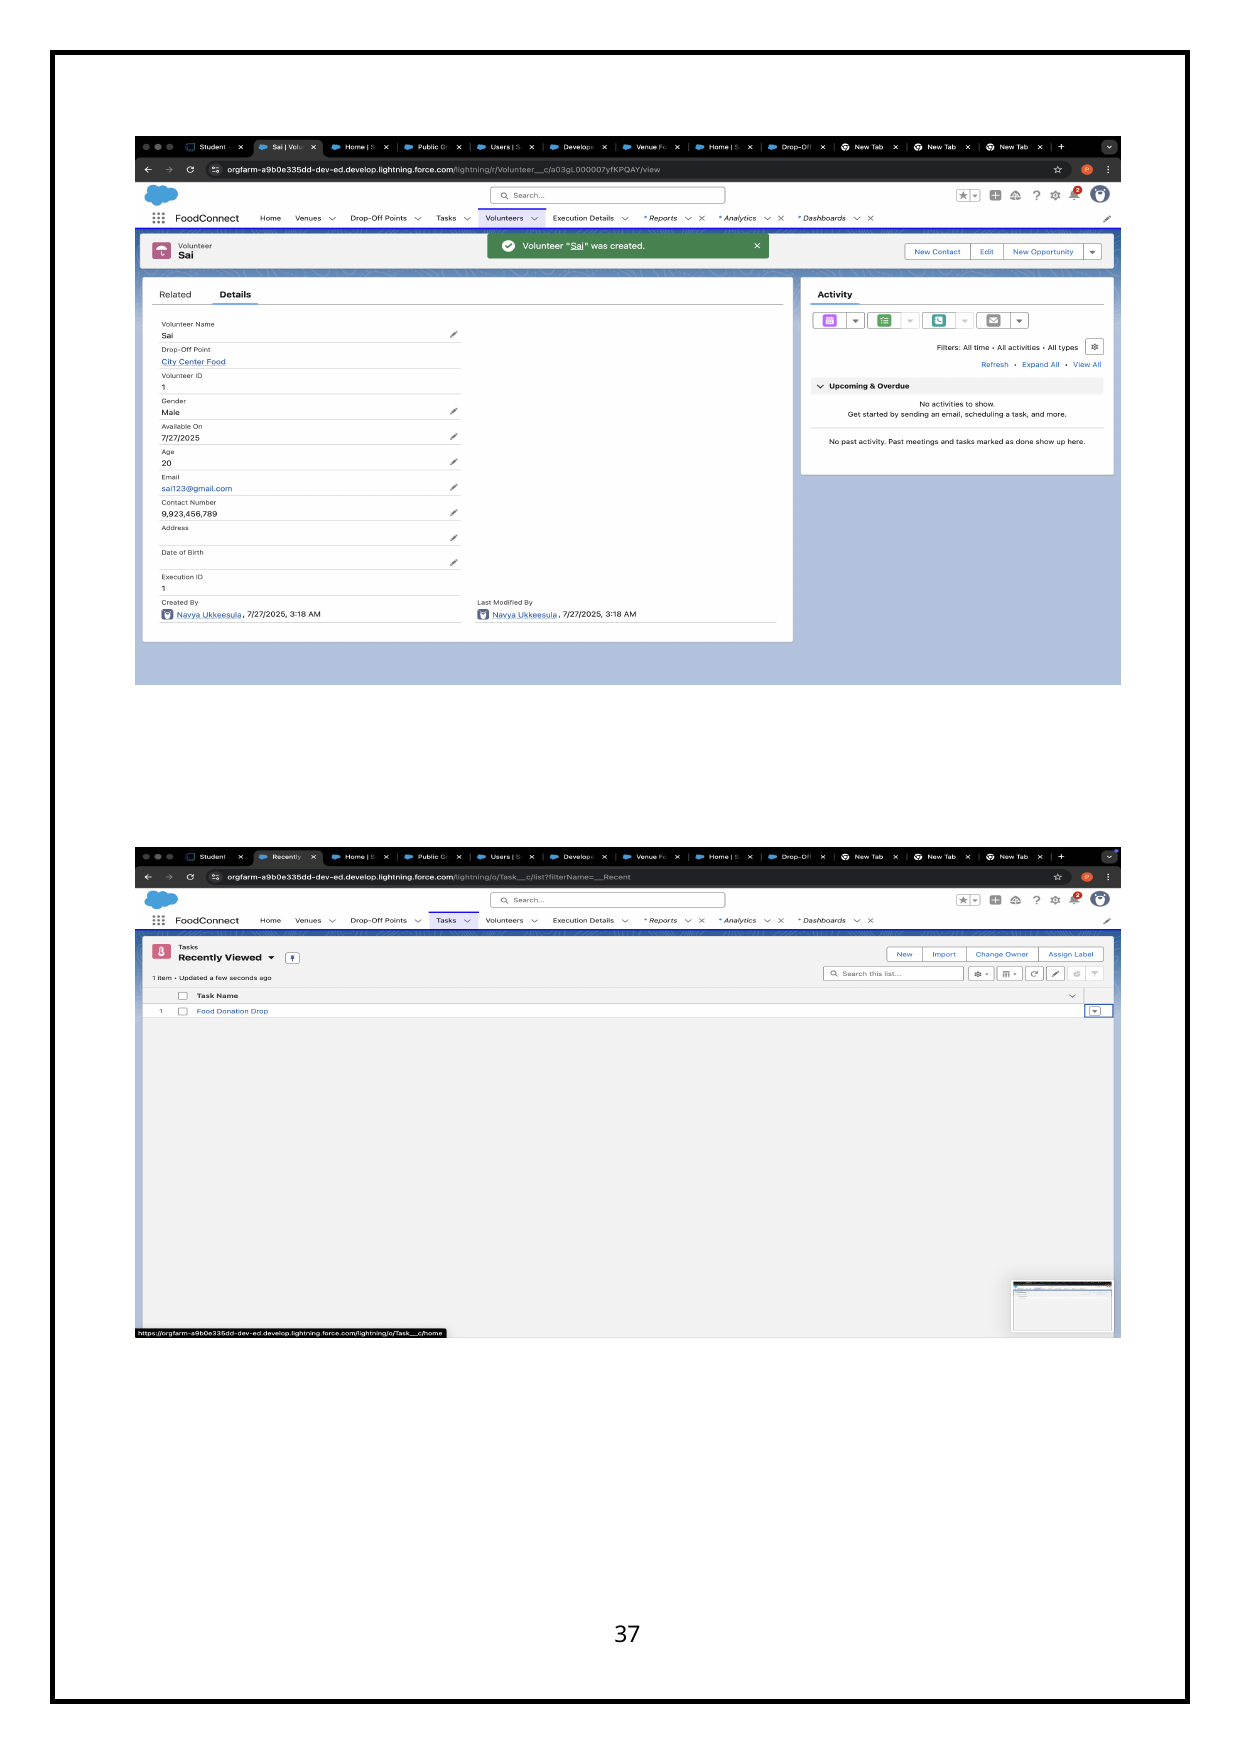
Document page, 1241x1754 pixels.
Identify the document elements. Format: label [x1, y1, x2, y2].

picture [135, 136, 1121, 685]
picture [135, 847, 1121, 1338]
